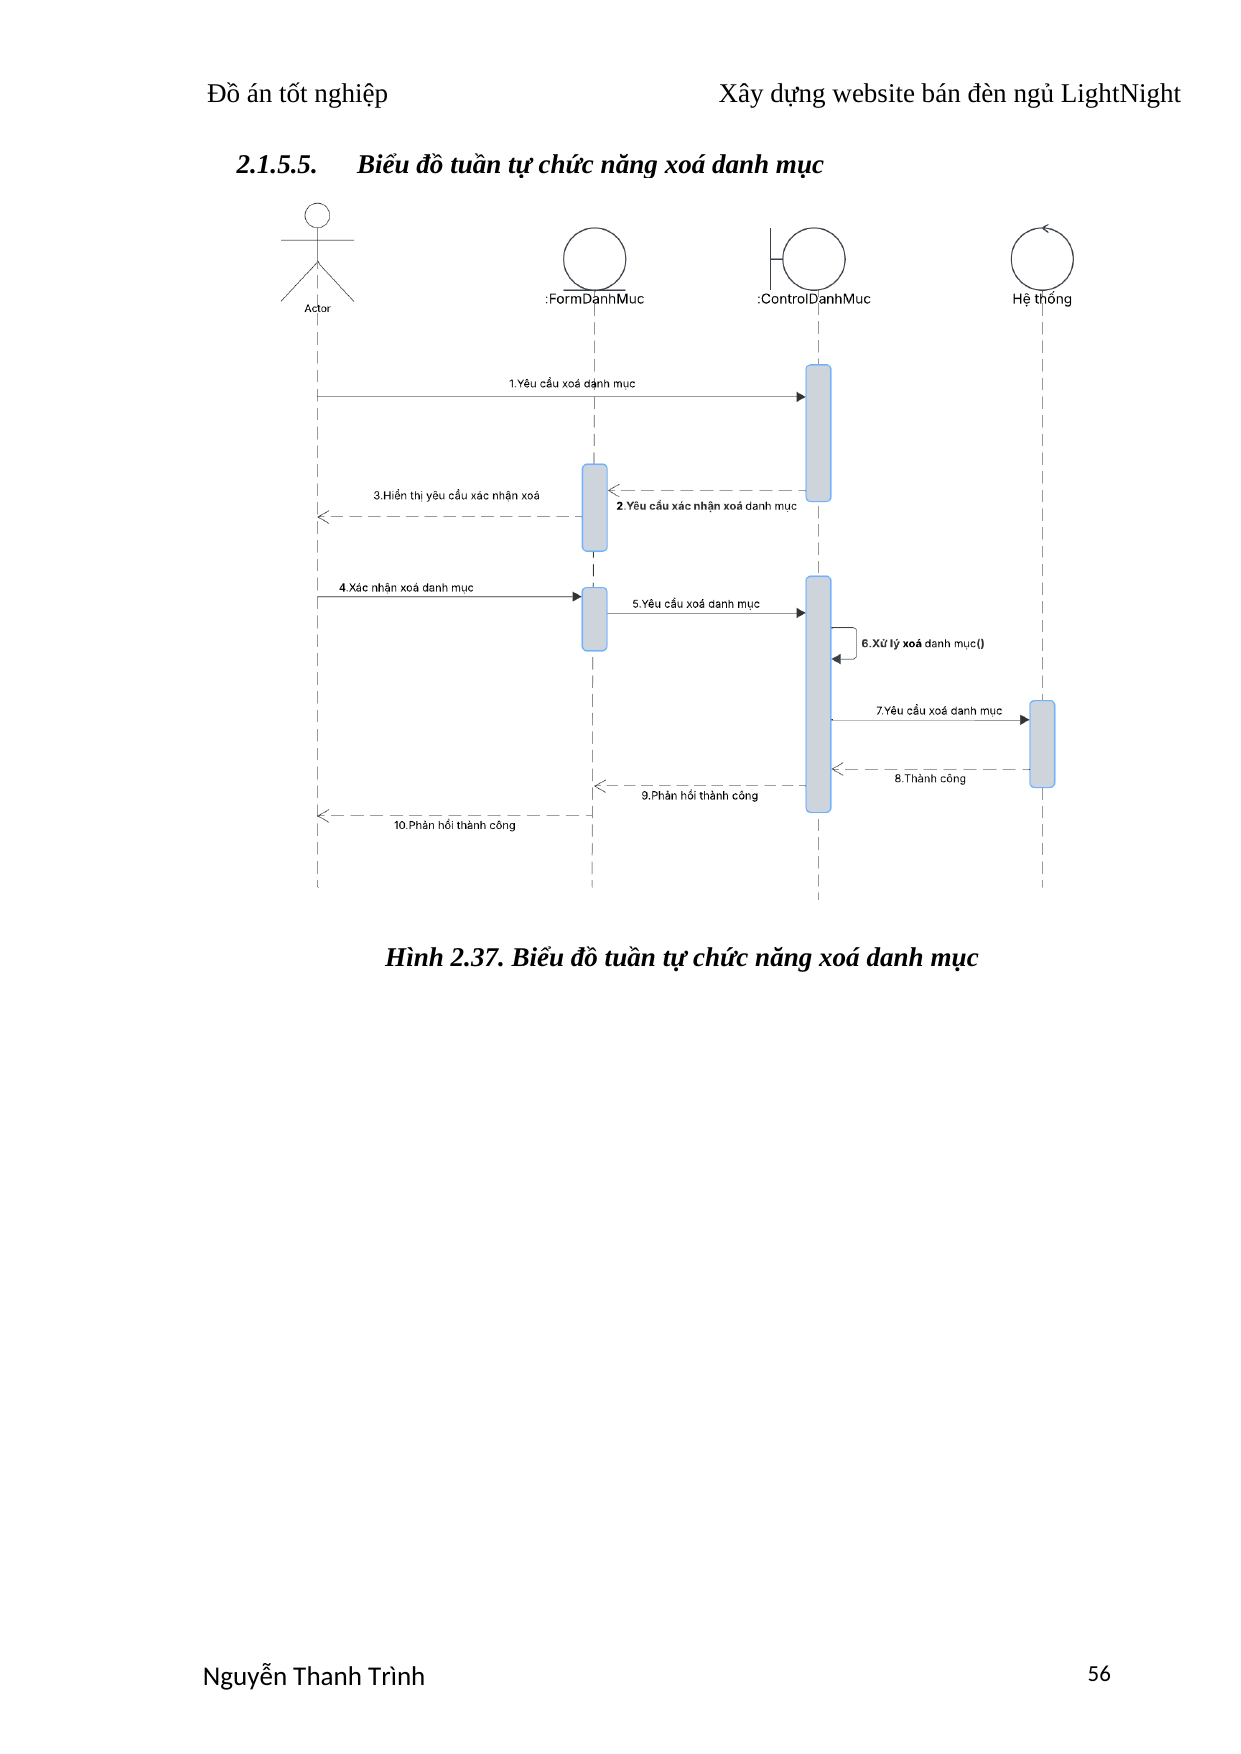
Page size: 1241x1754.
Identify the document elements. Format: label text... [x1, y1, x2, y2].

subtitle Biểu đồ tuần tự chức năng xoá danh mục [236, 148, 1122, 178]
text Hình 2.37. Biểu đồ tuần tự chức năng xoá danh mục [244, 941, 1122, 972]
picture [206, 178, 1123, 924]
